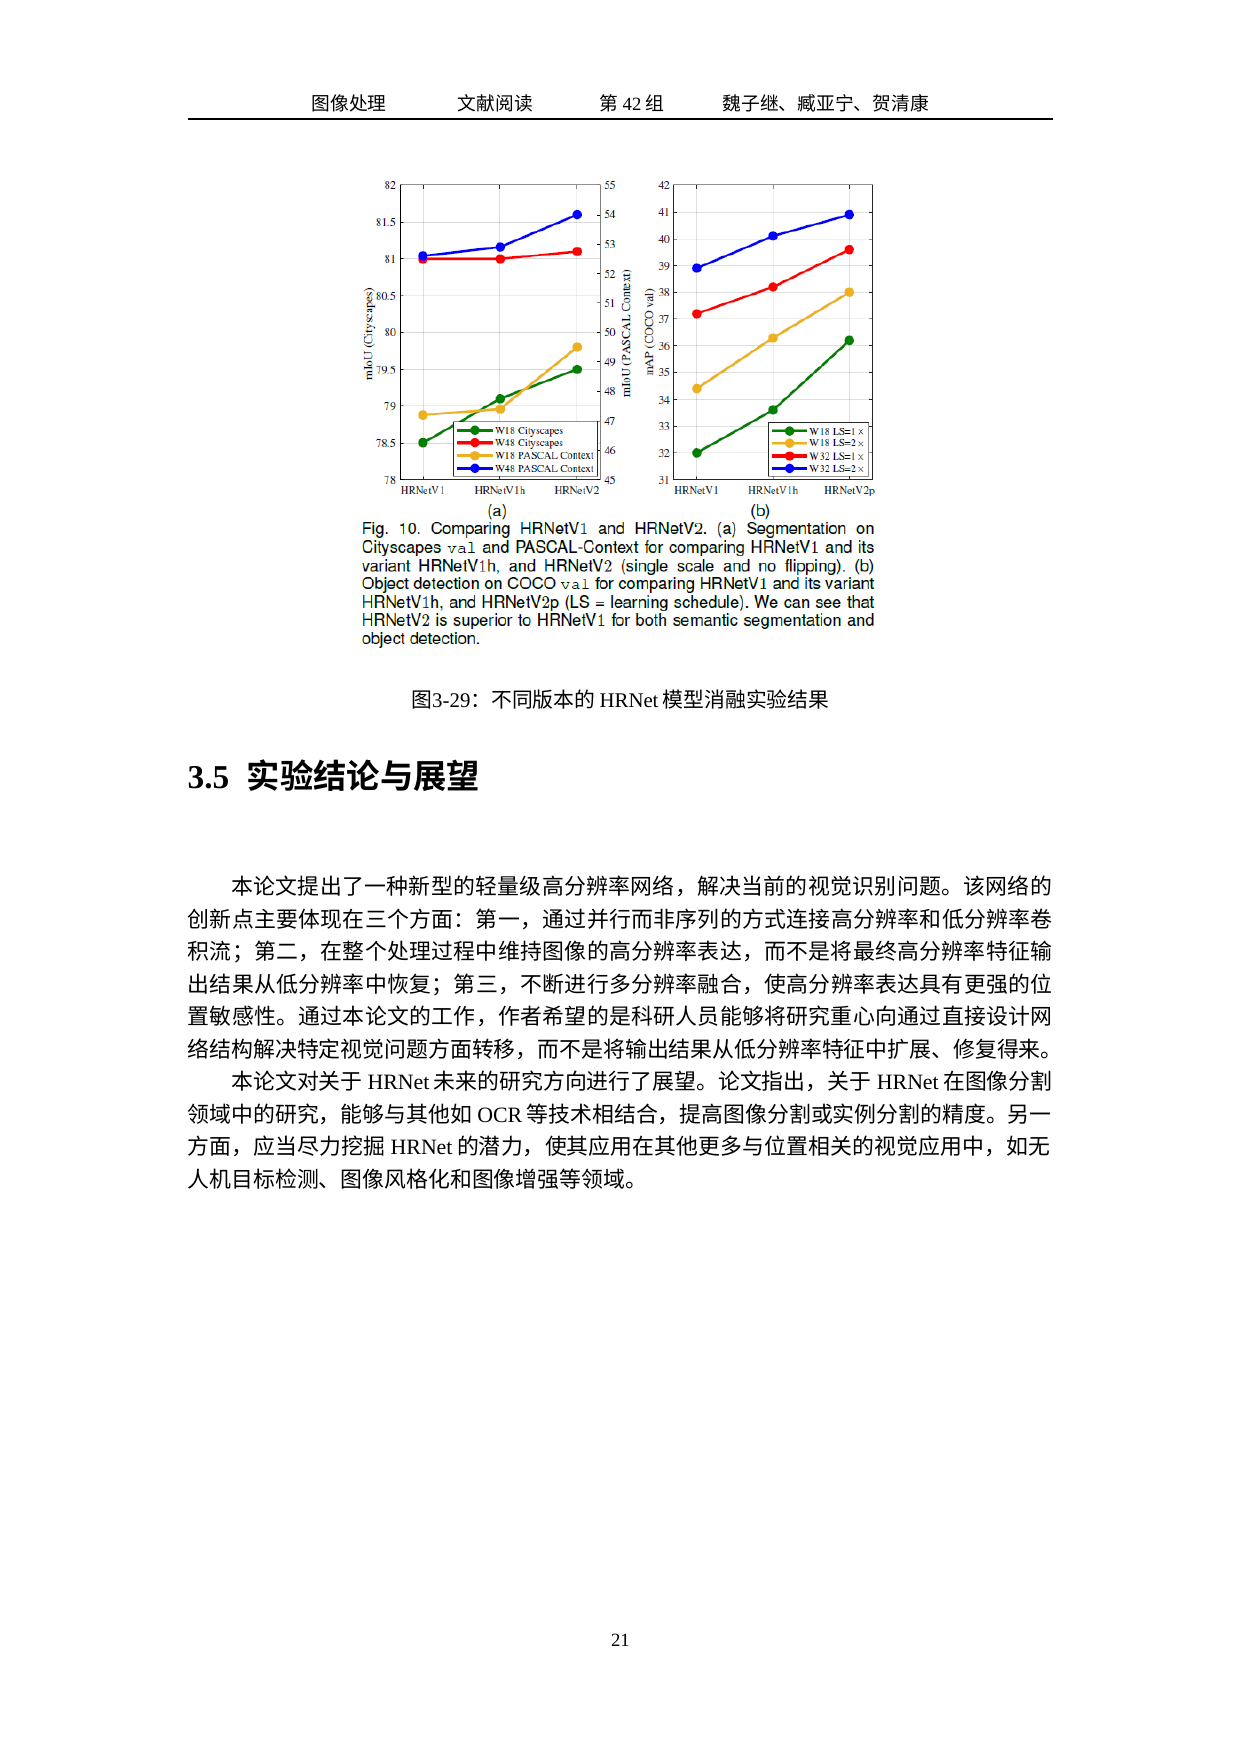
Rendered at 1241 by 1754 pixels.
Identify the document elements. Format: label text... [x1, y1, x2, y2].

picture [348, 162, 892, 658]
subtitle 实验结论与展望 [187, 742, 1053, 807]
text 本论文提出了一种新型的轻量级高分辨率网络，解决当前的视觉识别问题。该网络的创新点主要体现在三个方面：第一，通过并行而非序列的方式连接高分辨率和低分辨率卷积流；第二，在整个处理过程中维持图像的高分辨率表达，而不是将最终高分辨率特征输出结果从低分辨率中恢复；第三，不断进行多分辨率融合，使高分辨率表达具有更强的位置敏感性。通过本论文的工作，作者希望的是科研人员能够将研究重心向通过直接设计网络结构解决特定视觉问题方面转移，而不是将输出结果从低分辨率特征中扩展、修复得来。 [187, 869, 1053, 1064]
text 本论文对关于HRNet未来的研究方向进行了展望。论文指出，关于HRNet在图像分割领域中的研究，能够与其他如OCR等技术相结合，提高图像分割或实例分割的精度。另一方面，应当尽力挖掘HRNet的潜力，使其应用在其他更多与位置相关的视觉应用中，如无人机目标检测、图像风格化和图像增强等领域。 [187, 1064, 1053, 1194]
